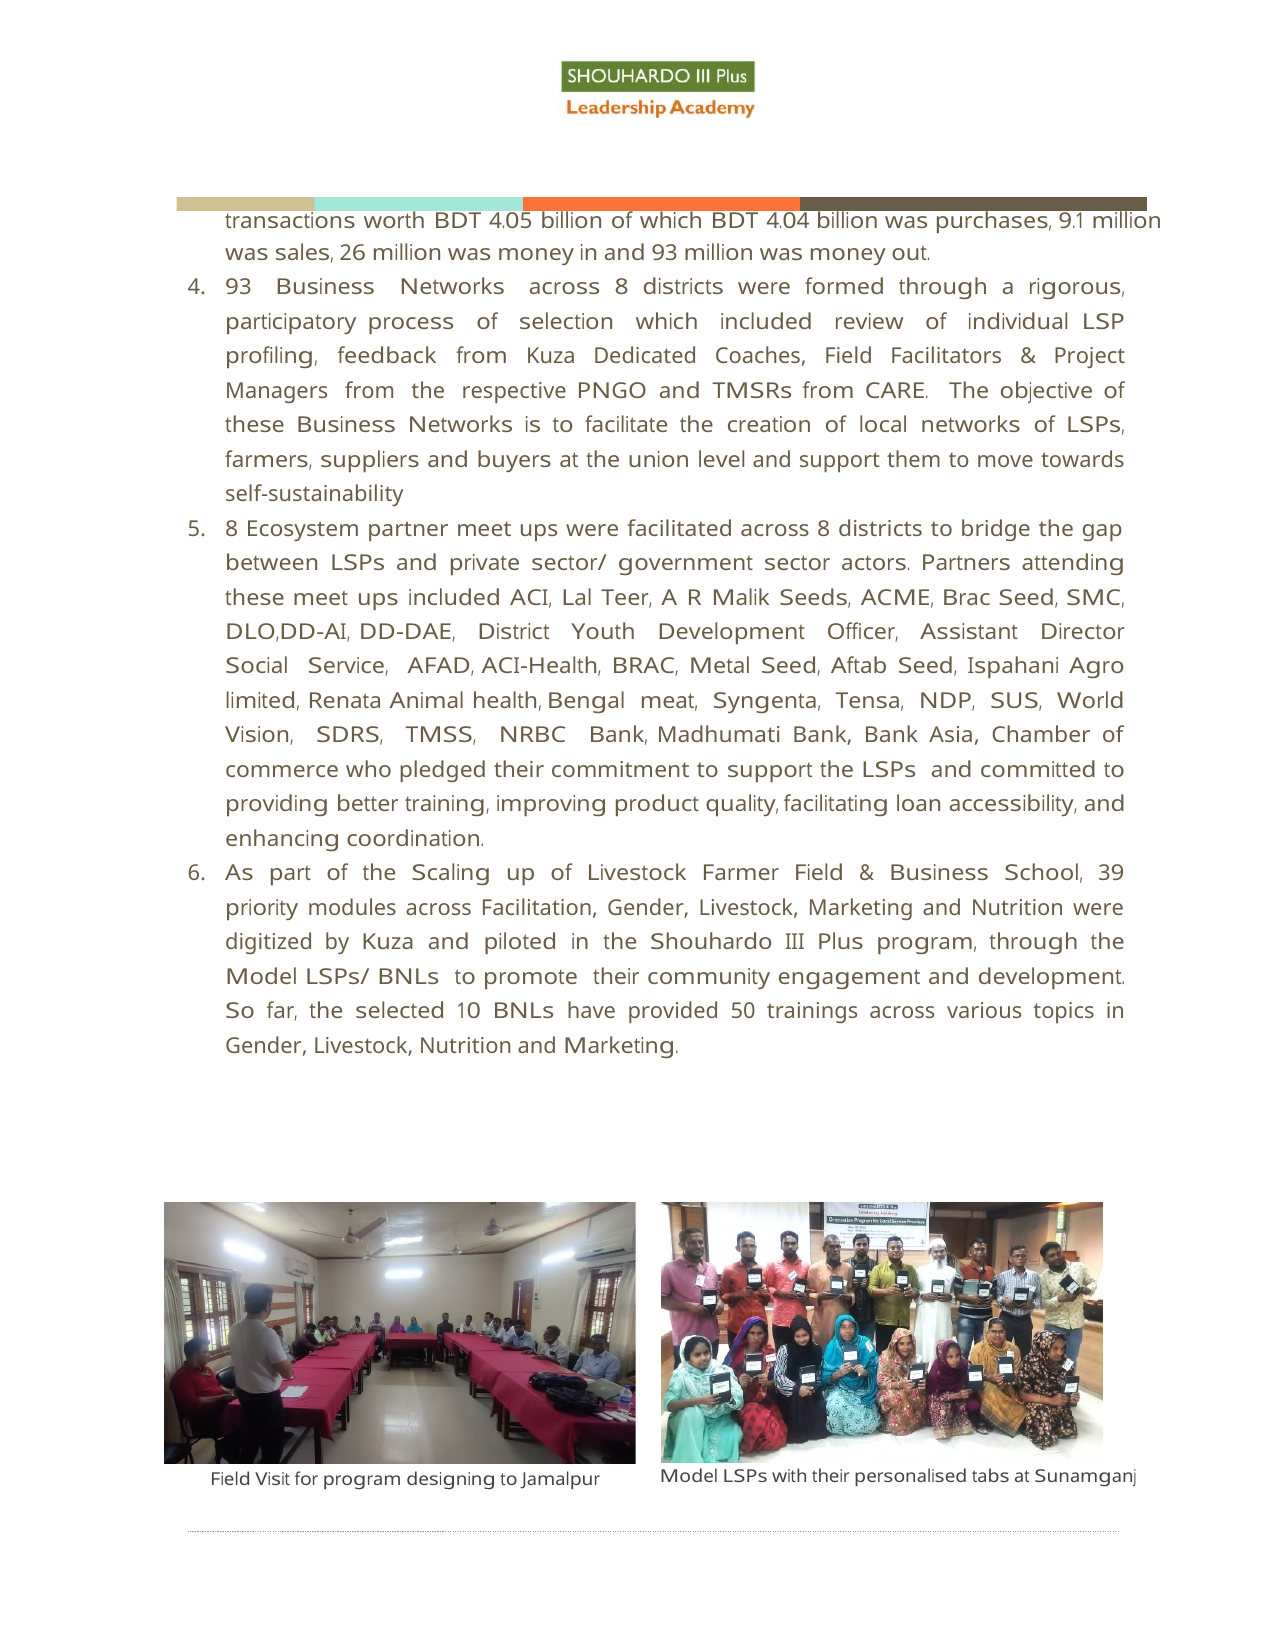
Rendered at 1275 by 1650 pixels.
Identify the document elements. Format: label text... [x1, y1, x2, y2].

picture [176, 197, 1147, 211]
picture [661, 1202, 1103, 1463]
picture [164, 1202, 636, 1464]
text was sales, 26 million was money in and 93 million was money out. [225, 237, 1196, 267]
picture [556, 54, 758, 118]
list 93 Business Networks across 8 districts were formed through a rigorous, participatory process of selection which included review of individual LSP proﬁling, feedback from Kuza Dedicated Coaches, Field Facilitators & Project Managers from the respective PNGO and TMSRs from CARE. The objective of these Business Networks is to facilitate the creation of local networks of LSPs, farmers, suppliers and buyers at the union level and support them to move towards self-sustainability [187, 271, 1125, 508]
list 8 Ecosystem partner meet ups were facilitated across 8 districts to bridge the gap between LSPs and private sector/ government sector actors. Partners attending these meet ups included ACI, Lal Teer, A R Malik Seeds, ACME, Brac Seed, SMC, DLO,DD-AI, DD-DAE, District Youth Development Oﬃcer, Assistant Director Social Service, AFAD, ACI-Health, BRAC, Metal Seed, Aftab Seed, Ispahani Agro limited, Renata Animal health, Bengal meat, Syngenta, Tensa, NDP, SUS, World Vision, SDRS, TMSS, NRBC Bank, Madhumati Bank, Bank Asia, Chamber of commerce who pledged their commitment to support the LSPs and committed to providing better training, improving product quality, facilitating loan accessibility, and enhancing coordination. [187, 513, 1125, 853]
list As part of the Scaling up of Livestock Farmer Field & Business School, 39 priority modules across Facilitation, Gender, Livestock, Marketing and Nutrition were digitized by Kuza and piloted in the Shouhardo III Plus program, through the Model LSPs/ BNLs to promote their community engagement and development. So far, the selected 10 BNLs have provided 50 trainings across various topics in Gender, Livestock, Nutrition and Marketing. [187, 857, 1125, 1059]
